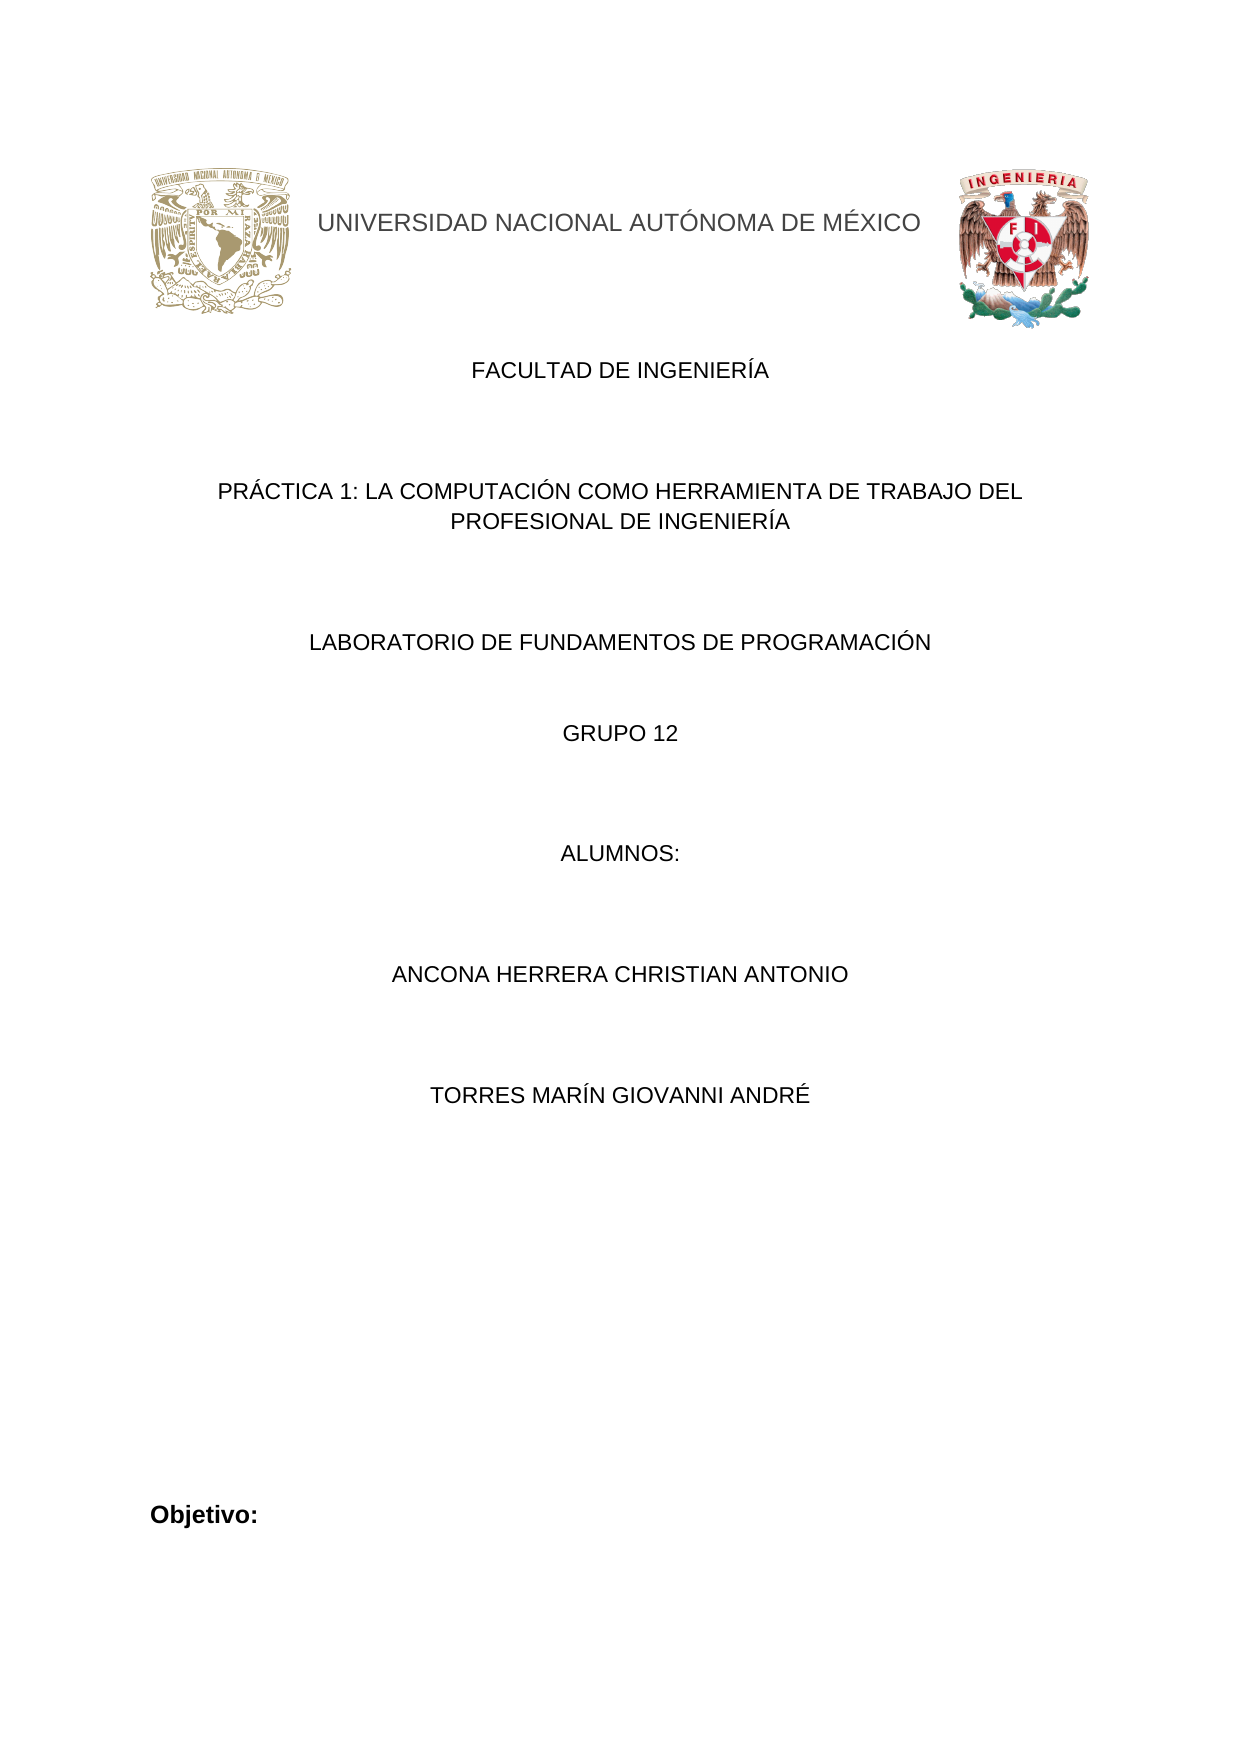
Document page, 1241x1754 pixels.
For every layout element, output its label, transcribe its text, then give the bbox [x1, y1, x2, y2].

subtitle UNIVERSIDAD NACIONAL AUTÓNOMA DE MÉXICO [292, 207, 956, 236]
text FACULTAD DE INGENIERÍA [150, 357, 1090, 383]
text TORRES MARÍN GIOVANNI ANDRÉ [150, 1082, 1090, 1108]
subtitle Objetivo: [150, 1499, 1090, 1528]
text ANCONA HERRERA CHRISTIAN ANTONIO [150, 961, 1090, 988]
picture [150, 168, 292, 314]
text LABORATORIO DE FUNDAMENTOS DE PROGRAMACIÓN [150, 629, 1090, 655]
text ALUMNOS: [150, 840, 1090, 867]
text PRÁCTICA 1: LA COMPUTACIÓN COMO HERRAMIENTA DE TRABAJO DEL PROFESIONAL DE INGENIERÍA [150, 478, 1090, 534]
picture [956, 168, 1091, 330]
text GRUPO 12 [150, 719, 1090, 746]
